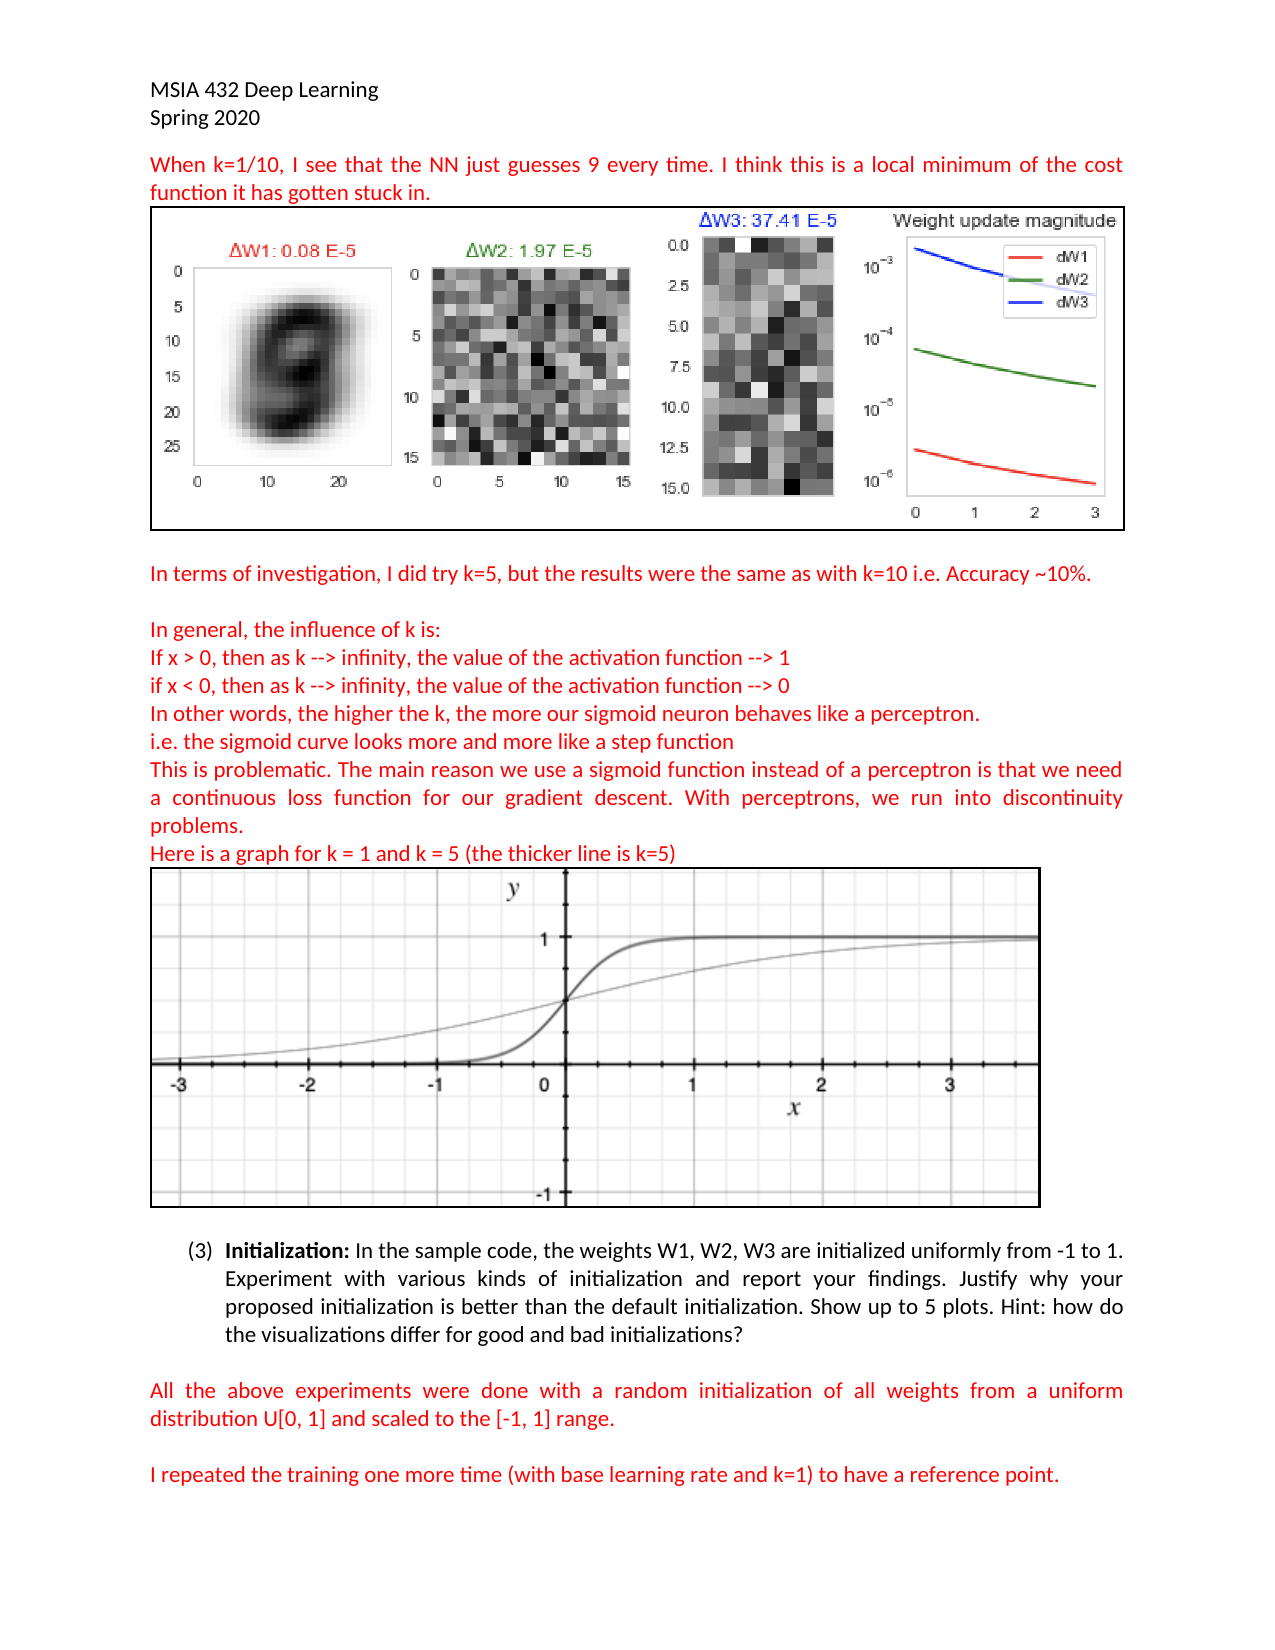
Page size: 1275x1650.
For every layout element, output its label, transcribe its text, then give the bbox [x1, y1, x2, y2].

text When k=1/10, I see that the NN just guesses 9 every time. I think this is a local minimum of the cost function it has gotten stuck in. [150, 150, 1125, 206]
text If x > 0, then as k --> infinity, the value of the activation function --> 1 [150, 643, 1125, 671]
text This is problematic. The main reason we use a sigmoid function instead of a perceptron is that we need a continuous loss function for our gradient descent. With perceptrons, we run into discontinuity problems. [150, 755, 1125, 839]
text In other words, the higher the k, the more our sigmoid neuron behaves like a perceptron. [150, 699, 1125, 727]
picture [152, 208, 1123, 529]
picture [152, 869, 1038, 1206]
text I repeated the training one more time (with base learning rate and k=1) to have a reference point. [150, 1460, 1125, 1488]
list Initialization: In the sample code, the weights W1, W2, W3 are initialized uniformly from -1 to 1. Experiment with various kinds of initialization and report your findings. Justify why your proposed initialization is better than the default initialization. Show up to 5 plots. Hint: how do the visualizations differ for good and bad initializations? [187, 1236, 1125, 1348]
text All the above experiments were done with a random initialization of all weights from a uniform distribution U[0, 1] and scaled to the [-1, 1] range. [150, 1376, 1125, 1432]
text In terms of investigation, I did try k=5, but the results were the same as with k=10 i.e. Accuracy ~10%. [150, 559, 1125, 587]
text In general, the influence of k is: [150, 615, 1125, 643]
text Here is a graph for k = 1 and k = 5 (the thicker line is k=5) [150, 839, 1125, 867]
text i.e. the sigmoid curve looks more and more like a step function [150, 727, 1125, 755]
text if x < 0, then as k --> infinity, the value of the activation function --> 0 [150, 671, 1125, 699]
